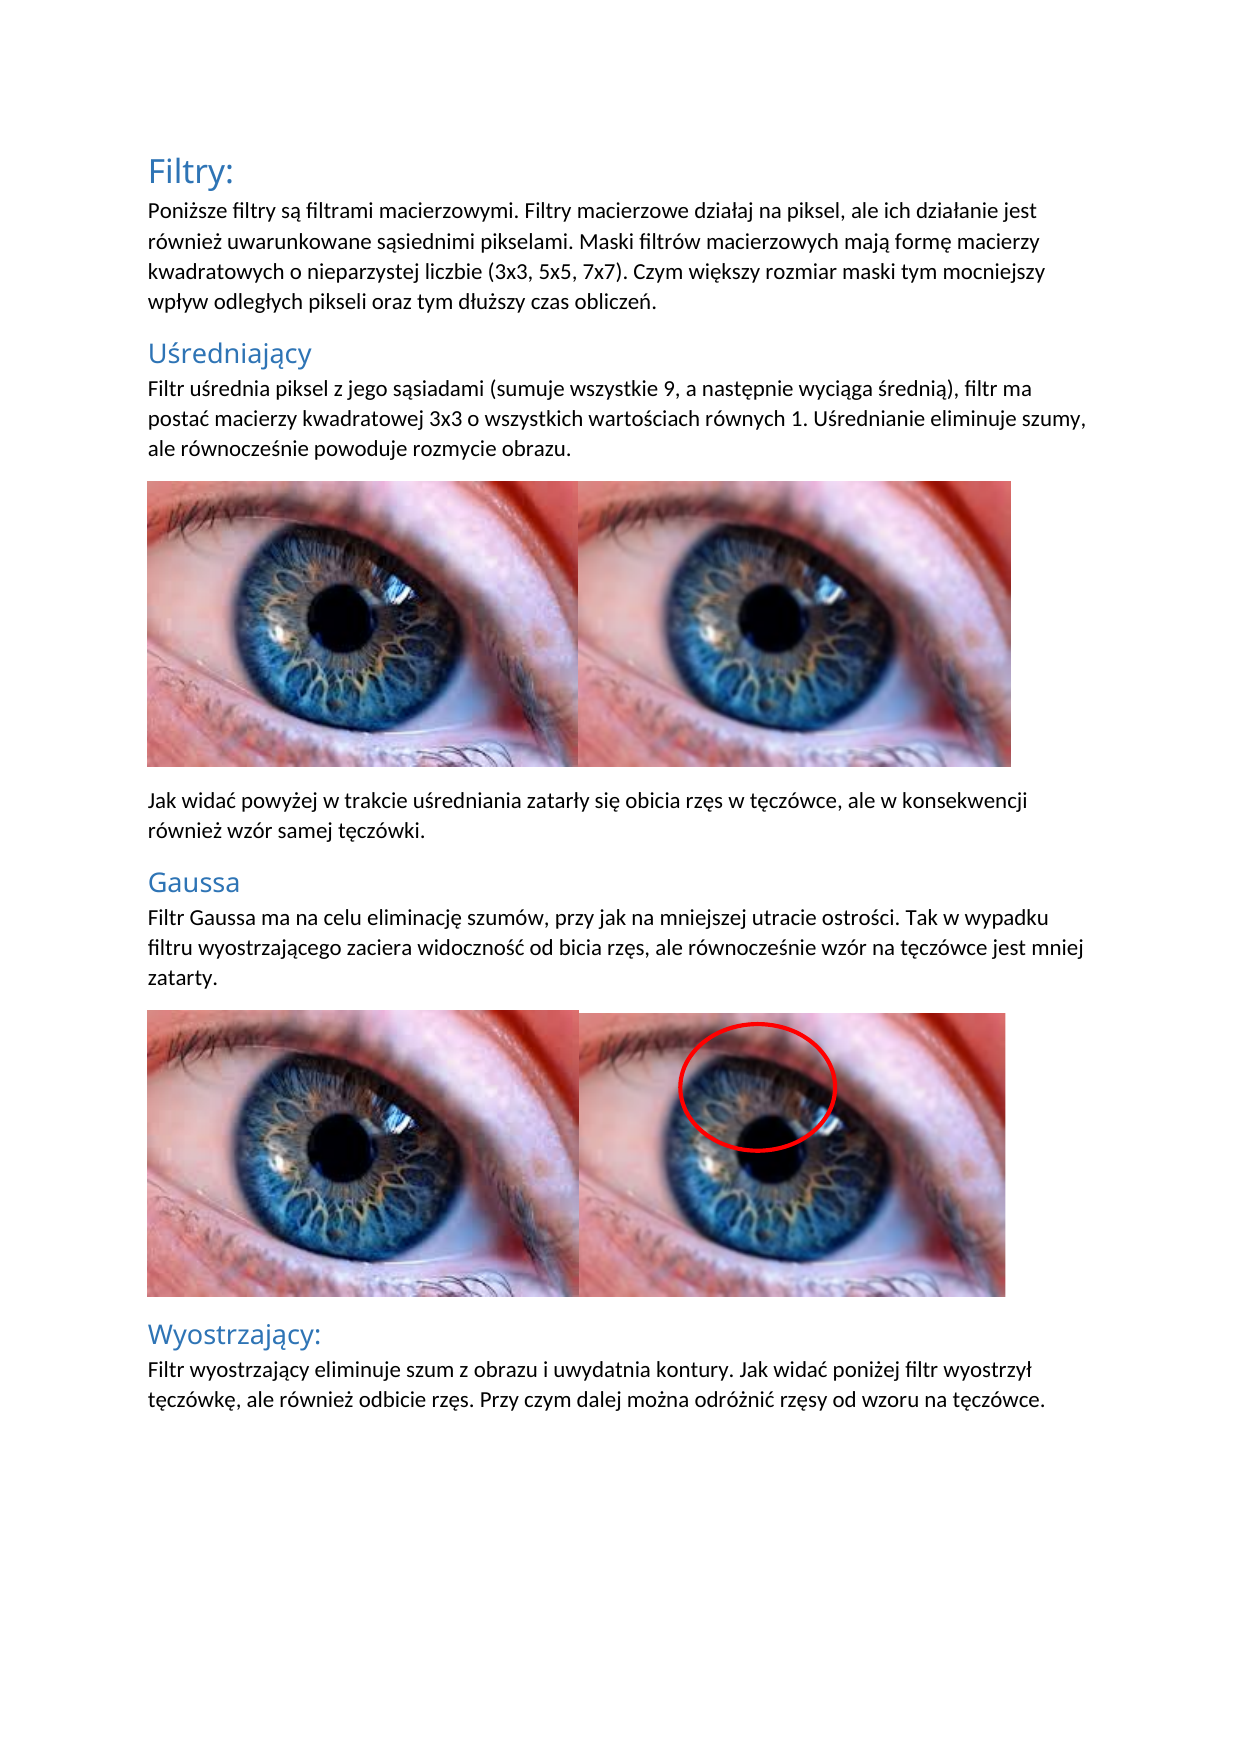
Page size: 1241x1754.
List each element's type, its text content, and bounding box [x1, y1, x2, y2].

subtitle Filtry: [148, 148, 1093, 193]
subtitle Gaussa [148, 863, 1093, 900]
text Filtr wyostrzający eliminuje szum z obrazu i uwydatnia kontury. Jak widać poniżej filtr wyostrzył tęczówkę, ale również odbicie rzęs. Przy czym dalej można odróżnić rzęsy od wzoru na tęczówce. [148, 1355, 1093, 1413]
subtitle Wyostrzający: [148, 1315, 1093, 1352]
text Filtr Gaussa ma na celu eliminację szumów, przy jak na mniejszej utracie ostrości. Tak w wypadku filtru wyostrzającego zaciera widoczność od bicia rzęs, ale równocześnie wzór na tęczówce jest mniej zatarty. [148, 903, 1093, 991]
text Poniższe filtry są filtrami macierzowymi. Filtry macierzowe działaj na piksel, ale ich działanie jest również uwarunkowane sąsiednimi pikselami. Maski filtrów macierzowych mają formę macierzy kwadratowych o nieparzystej liczbie (3x3, 5x5, 7x7). Czym większy rozmiar maski tym mocniejszy wpływ odległych pikseli oraz tym dłuższy czas obliczeń. [148, 197, 1093, 315]
picture [147, 1010, 1006, 1297]
subtitle Uśredniający [148, 334, 1093, 371]
text Jak widać powyżej w trakcie uśredniania zatarły się obicia rzęs w tęczówce, ale w konsekwencji również wzór samej tęczówki. [148, 786, 1093, 844]
text Filtr uśrednia piksel z jego sąsiadami (sumuje wszystkie 9, a następnie wyciąga średnią), filtr ma postać macierzy kwadratowej 3x3 o wszystkich wartościach równych 1. Uśrednianie eliminuje szumy, ale równocześnie powoduje rozmycie obrazu. [148, 374, 1093, 462]
picture [147, 481, 1011, 767]
